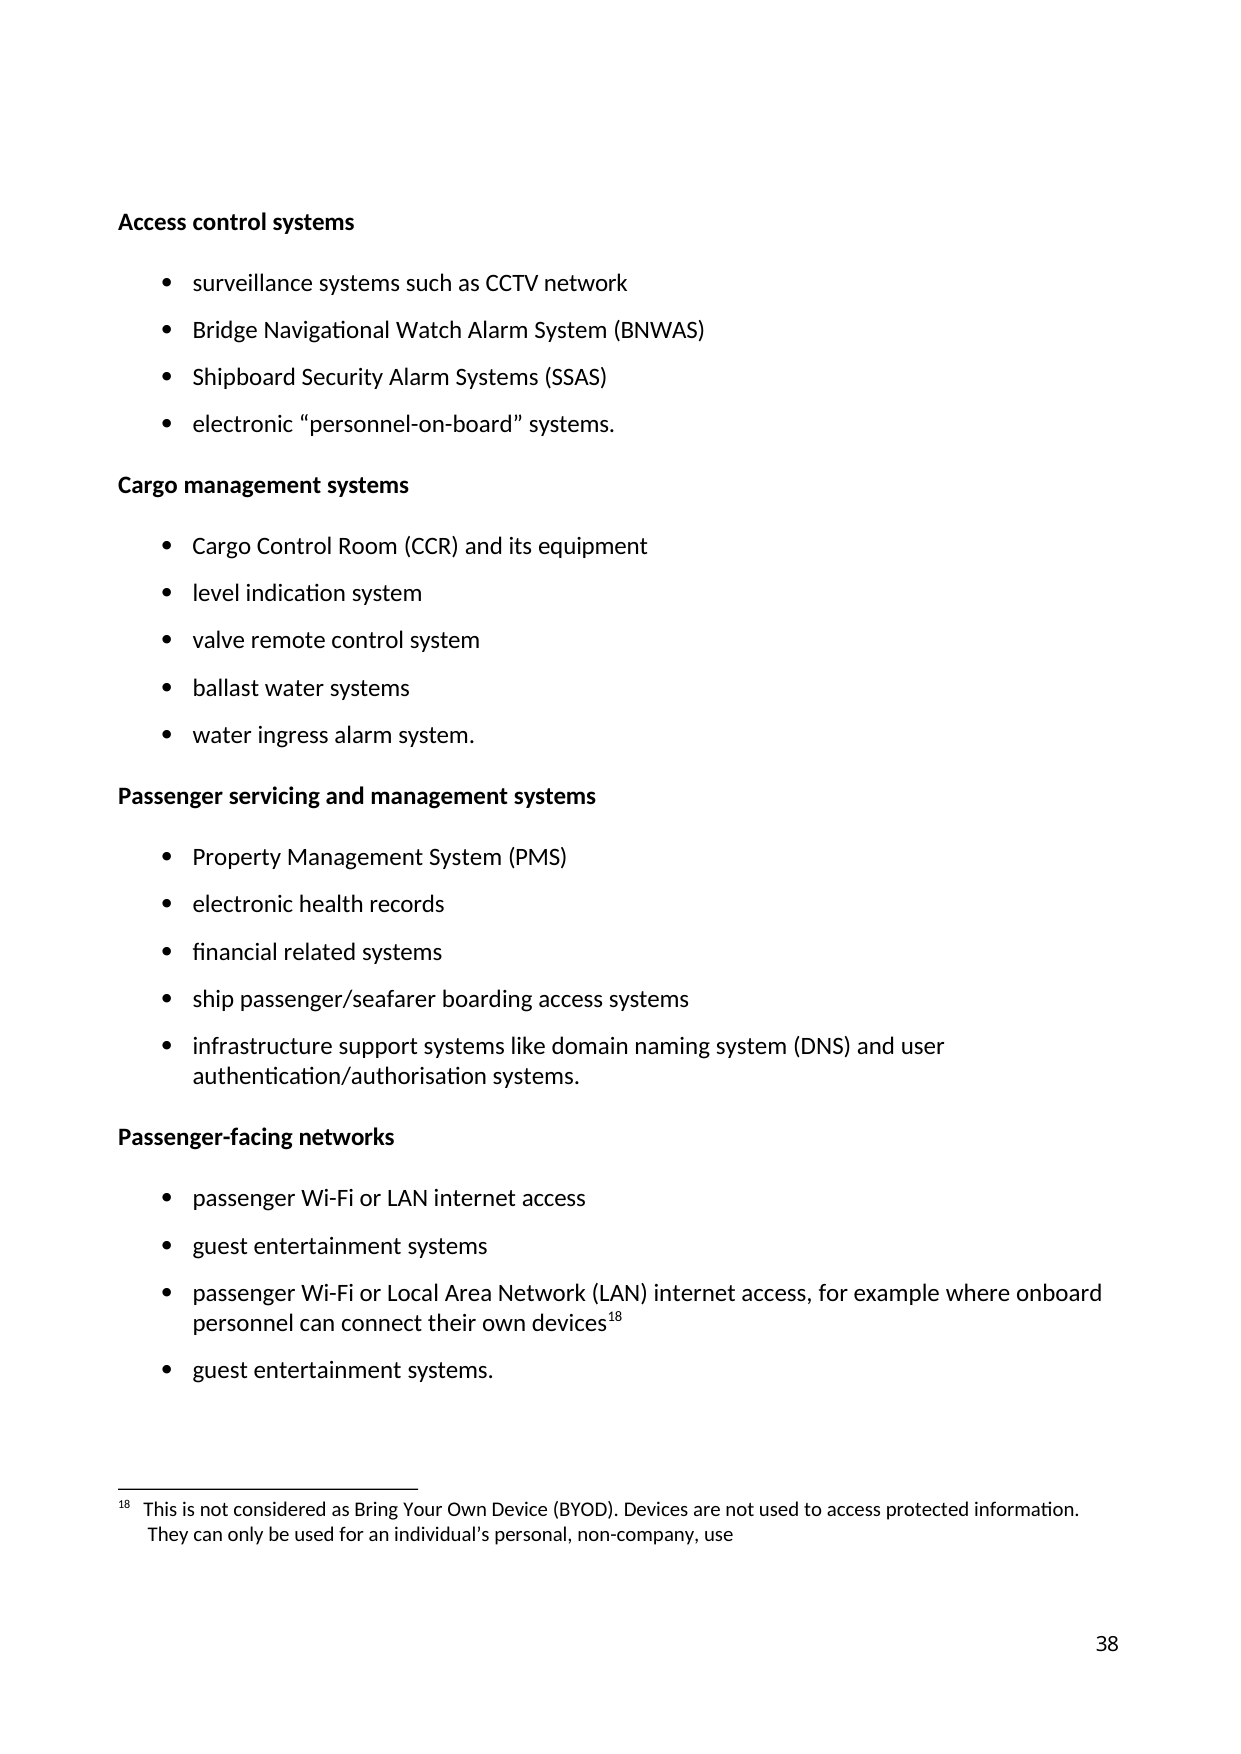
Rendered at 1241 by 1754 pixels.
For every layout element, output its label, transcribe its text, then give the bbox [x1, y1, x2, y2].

list passenger Wi-Fi or Local Area Network (LAN) internet access, for example where onboard personnel can connect their own devices18 [162, 1277, 1103, 1338]
list surveillance systems such as CCTV network [162, 267, 1194, 297]
list ballast water systems [162, 672, 1194, 702]
subtitle Access control systems [118, 206, 1194, 236]
subtitle Passenger-facing networks [118, 1121, 1194, 1152]
list ship passenger/seafarer boarding access systems [162, 983, 1194, 1013]
text 18 This is not considered as Bring Your Own Device (BYOD). Devices are not used to access protected information. They can only be used for an individual’s personal, non-company, use [118, 1496, 1121, 1547]
list passenger Wi-Fi or LAN internet access [162, 1182, 1194, 1213]
list Shipboard Security Alarm Systems (SSAS) [162, 361, 1194, 392]
list guest entertainment systems [162, 1230, 1194, 1260]
list electronic health records [162, 888, 1194, 919]
subtitle Cargo management systems [118, 469, 1194, 500]
list Cargo Control Room (CCR) and its equipment [162, 530, 1194, 561]
subtitle Passenger servicing and management systems [118, 780, 1194, 811]
list water ingress alarm system. [162, 719, 1194, 749]
list electronic “personnel-on-board” systems. [162, 408, 1194, 439]
list guest entertainment systems. [162, 1354, 1194, 1385]
list financial related systems [162, 936, 1194, 966]
list Property Management System (PMS) [162, 841, 1194, 872]
list infrastructure support systems like domain naming system (DNS) and user authentication/authorisation systems. [162, 1030, 945, 1091]
list valve remote control system [162, 625, 1194, 655]
list Bridge Navigational Watch Alarm System (BNWAS) [162, 314, 1194, 344]
list level indication system [162, 577, 1194, 608]
